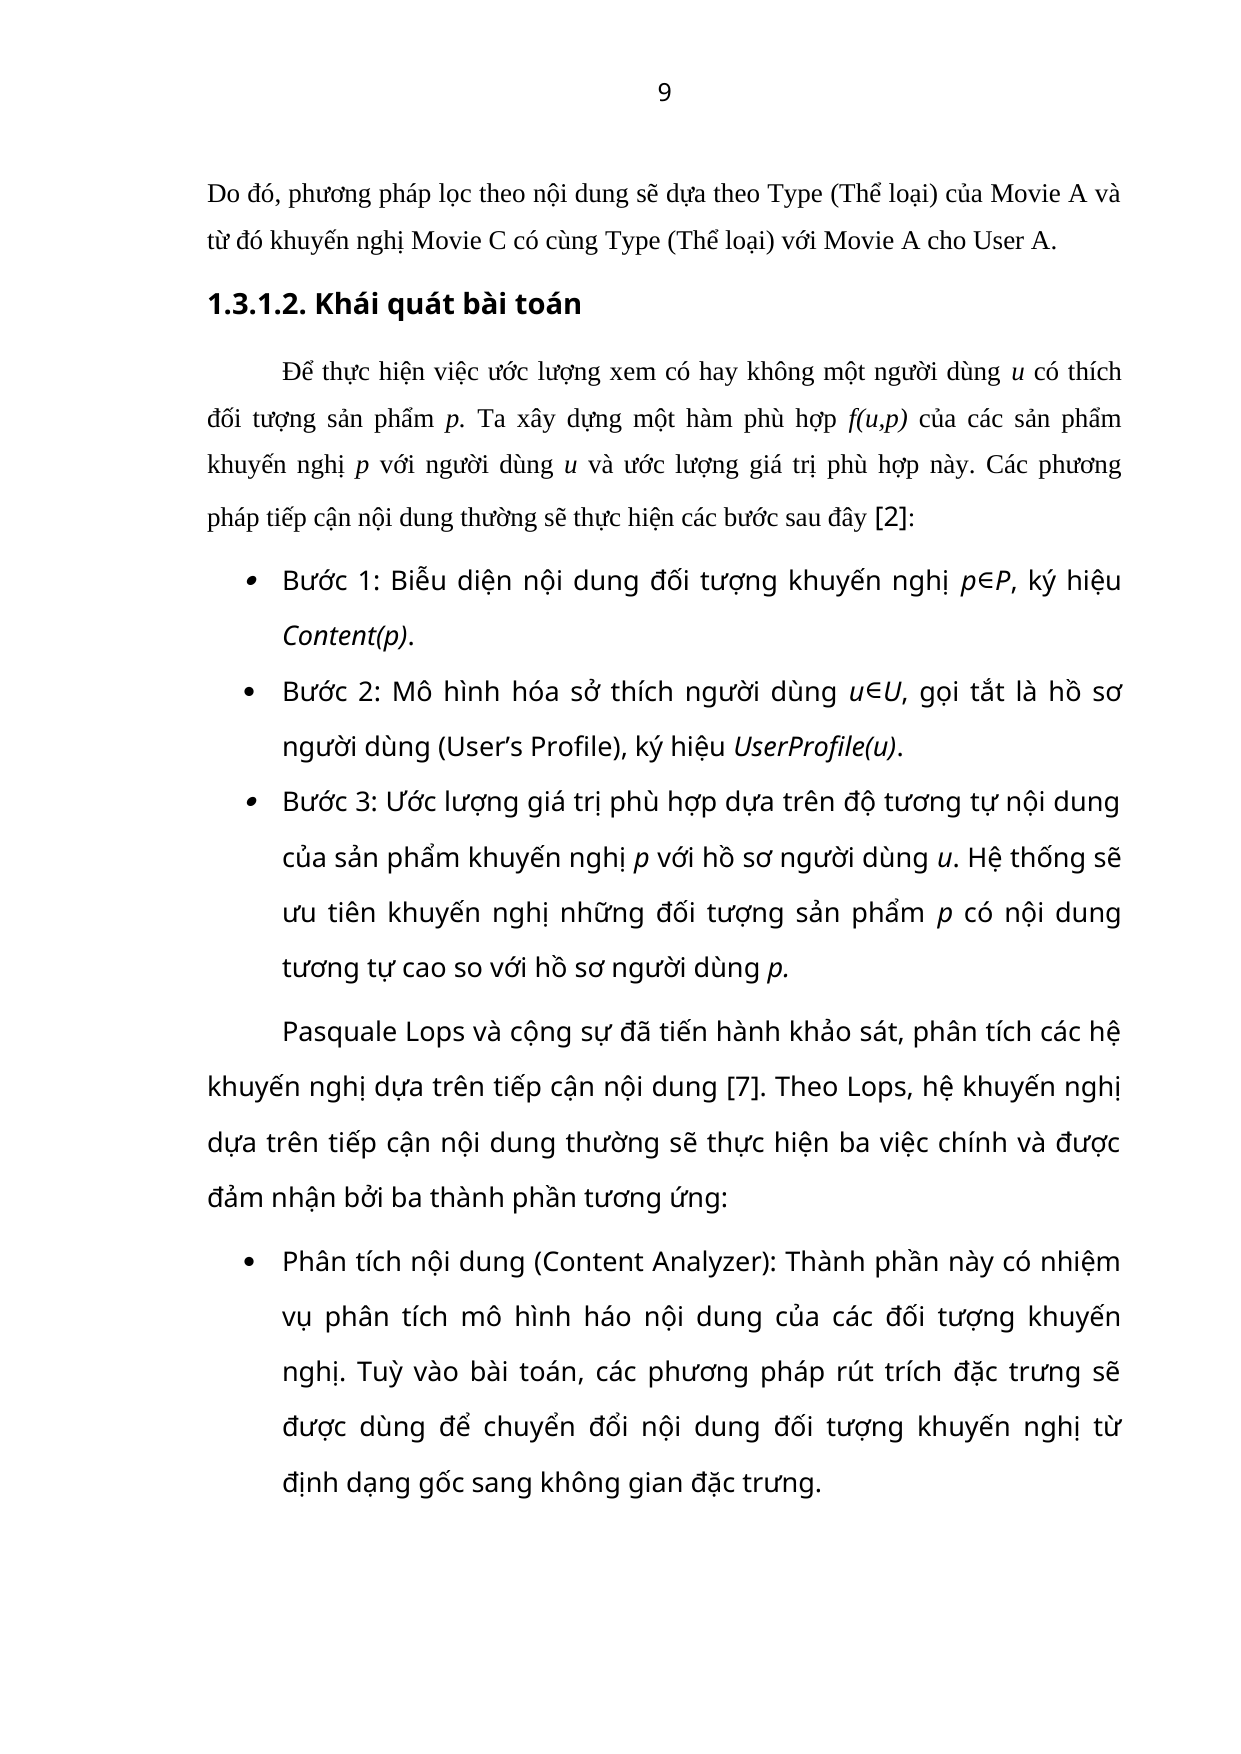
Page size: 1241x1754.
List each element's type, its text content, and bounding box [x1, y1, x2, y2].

list Bước 3: Ước lượng giá trị phù hợp dựa trên độ tương tự nội dung của sản phẩm khuyến nghị p với hồ sơ người dùng u. Hệ thống sẽ ưu tiên khuyến nghị những đối tượng sản phẩm p có nội dung tương tự cao so với hồ sơ người dùng p. [244, 783, 1122, 986]
text Để thực hiện việc ước lượng xem có hay không một người dùng u có thích đối tượng sản phẩm p. Ta xây dựng một hàm phù hợp f(u,p) của các sản phẩm khuyến nghị p với người dùng u và ước lượng giá trị phù hợp này. Các phương pháp tiếp cận nội dung thường sẽ thực hiện các bước sau đây [2]: [207, 355, 1122, 535]
subtitle 1.3.1.2. Khái quát bài toán [207, 283, 1122, 323]
text Pasquale Lops và cộng sự đã tiến hành khảo sát, phân tích các hệ khuyến nghị dựa trên tiếp cận nội dung [7]. Theo Lops, hệ khuyến nghị dựa trên tiếp cận nội dung thường sẽ thực hiện ba việc chính và được đảm nhận bởi ba thành phần tương ứng: [207, 1012, 1122, 1215]
list Bước 2: Mô hình hóa sở thích người dùng uU, gọi tắt là hồ sơ người dùng (User’s Profile), ký hiệu UserProfile(u). [244, 672, 1122, 764]
list Bước 1: Biễu diện nội dung đối tượng khuyến nghị pP, ký hiệu Content(p). [244, 562, 1122, 654]
list Phân tích nội dung (Content Analyzer): Thành phần này có nhiệm vụ phân tích mô hình háo nội dung của các đối tượng khuyến nghị. Tuỳ vào bài toán, các phương pháp rút trích đặc trưng sẽ được dùng để chuyển đổi nội dung đối tượng khuyến nghị từ định dạng gốc sang không gian đặc trưng. [244, 1242, 1122, 1500]
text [207, 177, 1122, 255]
